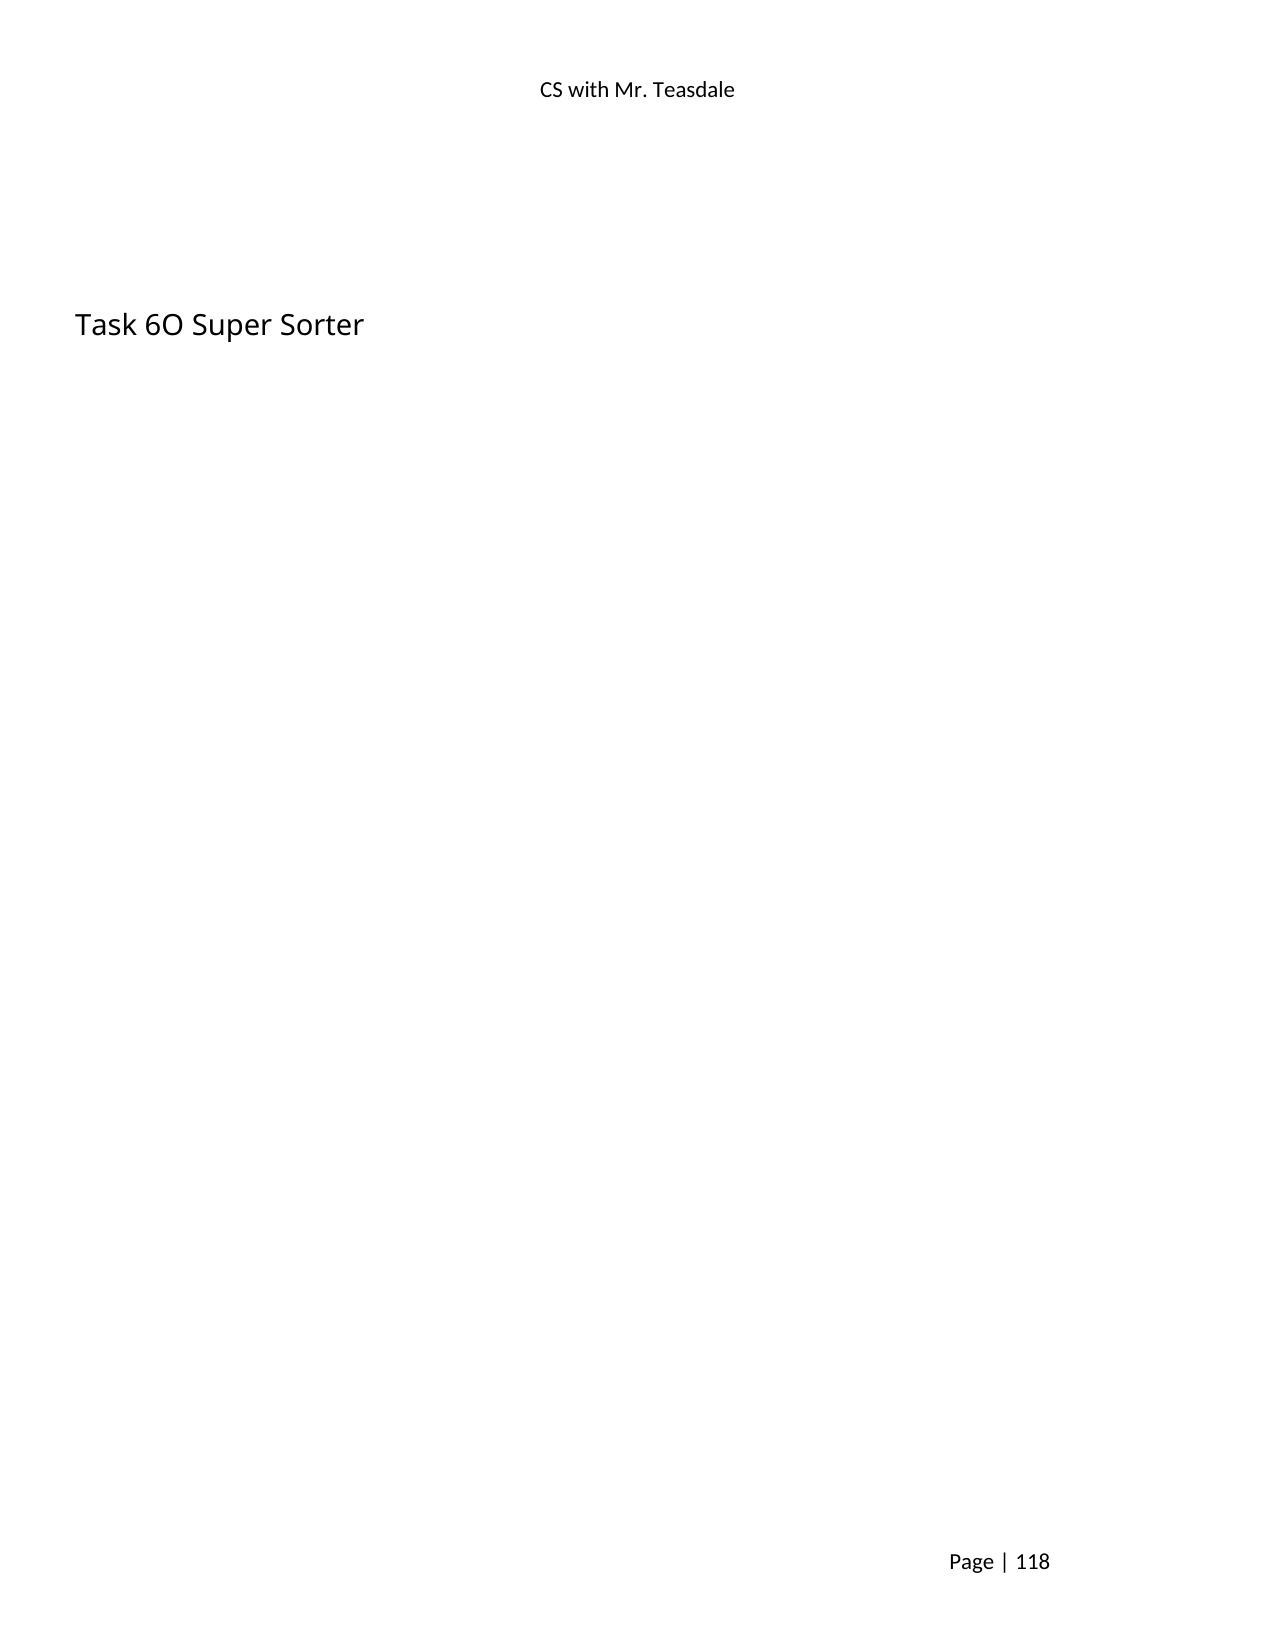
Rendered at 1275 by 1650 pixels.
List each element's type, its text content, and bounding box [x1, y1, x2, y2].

subtitle Task 6O Super Sorter [75, 305, 1200, 344]
